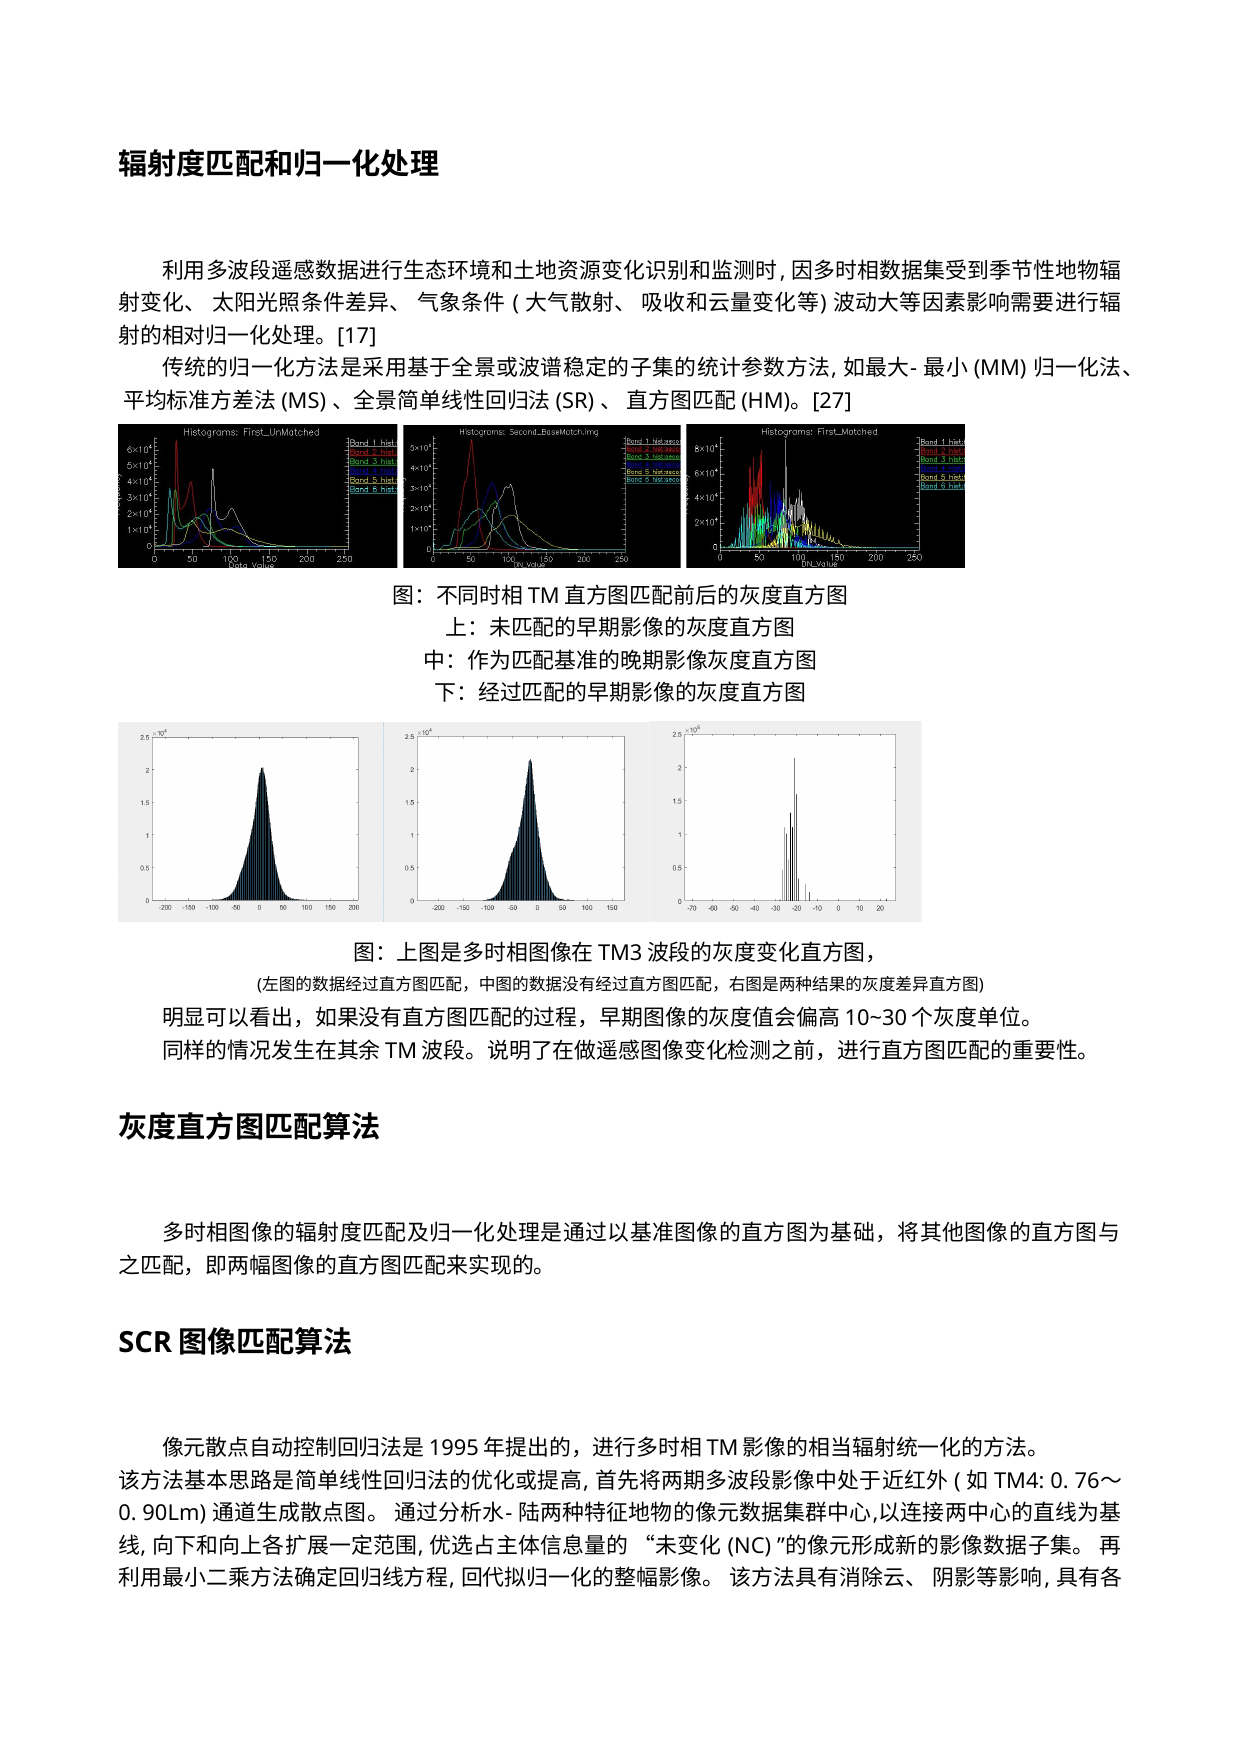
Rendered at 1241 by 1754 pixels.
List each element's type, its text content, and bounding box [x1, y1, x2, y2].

picture [686, 424, 965, 568]
picture [118, 721, 922, 922]
text 利用多波段遥感数据进行生态环境和土地资源变化识别和监测时, 因多时相数据集受到季节性地物辐射变化、 太阳光照条件差异、 气象条件 ( 大气散射、 吸收和云量变化等) 波动大等因素影响需要进行辐射的相对归一化处理。[17] [118, 252, 1122, 350]
subtitle 辐射度匹配和归一化处理 [118, 129, 1122, 194]
text 中：作为匹配基准的晚期影像灰度直方图 [118, 642, 1122, 675]
text 图：上图是多时相图像在TM3波段的灰度变化直方图， [118, 935, 1122, 967]
text 图：不同时相TM直方图匹配前后的灰度直方图 [118, 577, 1122, 610]
text 下：经过匹配的早期影像的灰度直方图 [118, 675, 1122, 707]
text 上：未匹配的早期影像的灰度直方图 [118, 610, 1122, 642]
picture [403, 425, 681, 568]
picture [118, 424, 398, 568]
text 像元散点自动控制回归法是1995年提出的，进行多时相TM影像的相当辐射统一化的方法。 [118, 1430, 1122, 1462]
text 多时相图像的辐射度匹配及归一化处理是通过以基准图像的直方图为基础，将其他图像的直方图与之匹配，即两幅图像的直方图匹配来实现的。 [118, 1215, 1122, 1280]
text 传统的归一化方法是采用基于全景或波谱稳定的子集的统计参数方法, 如最大- 最小 (MM) 归一化法、 平均标准方差法 (MS) 、全景简单线性回归法 (SR) 、 直方图匹配 (HM)。[27] [118, 350, 1122, 415]
text 同样的情况发生在其余TM波段。说明了在做遥感图像变化检测之前，进行直方图匹配的重要性。 [118, 1032, 1122, 1065]
subtitle 灰度直方图匹配算法 [118, 1092, 1122, 1157]
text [118, 1462, 1122, 1592]
text (左图的数据经过直方图匹配，中图的数据没有经过直方图匹配，右图是两种结果的灰度差异直方图) [118, 967, 1122, 1000]
text 明显可以看出，如果没有直方图匹配的过程，早期图像的灰度值会偏高10~30个灰度单位。 [118, 1000, 1122, 1032]
subtitle SCR图像匹配算法 [118, 1307, 1122, 1372]
